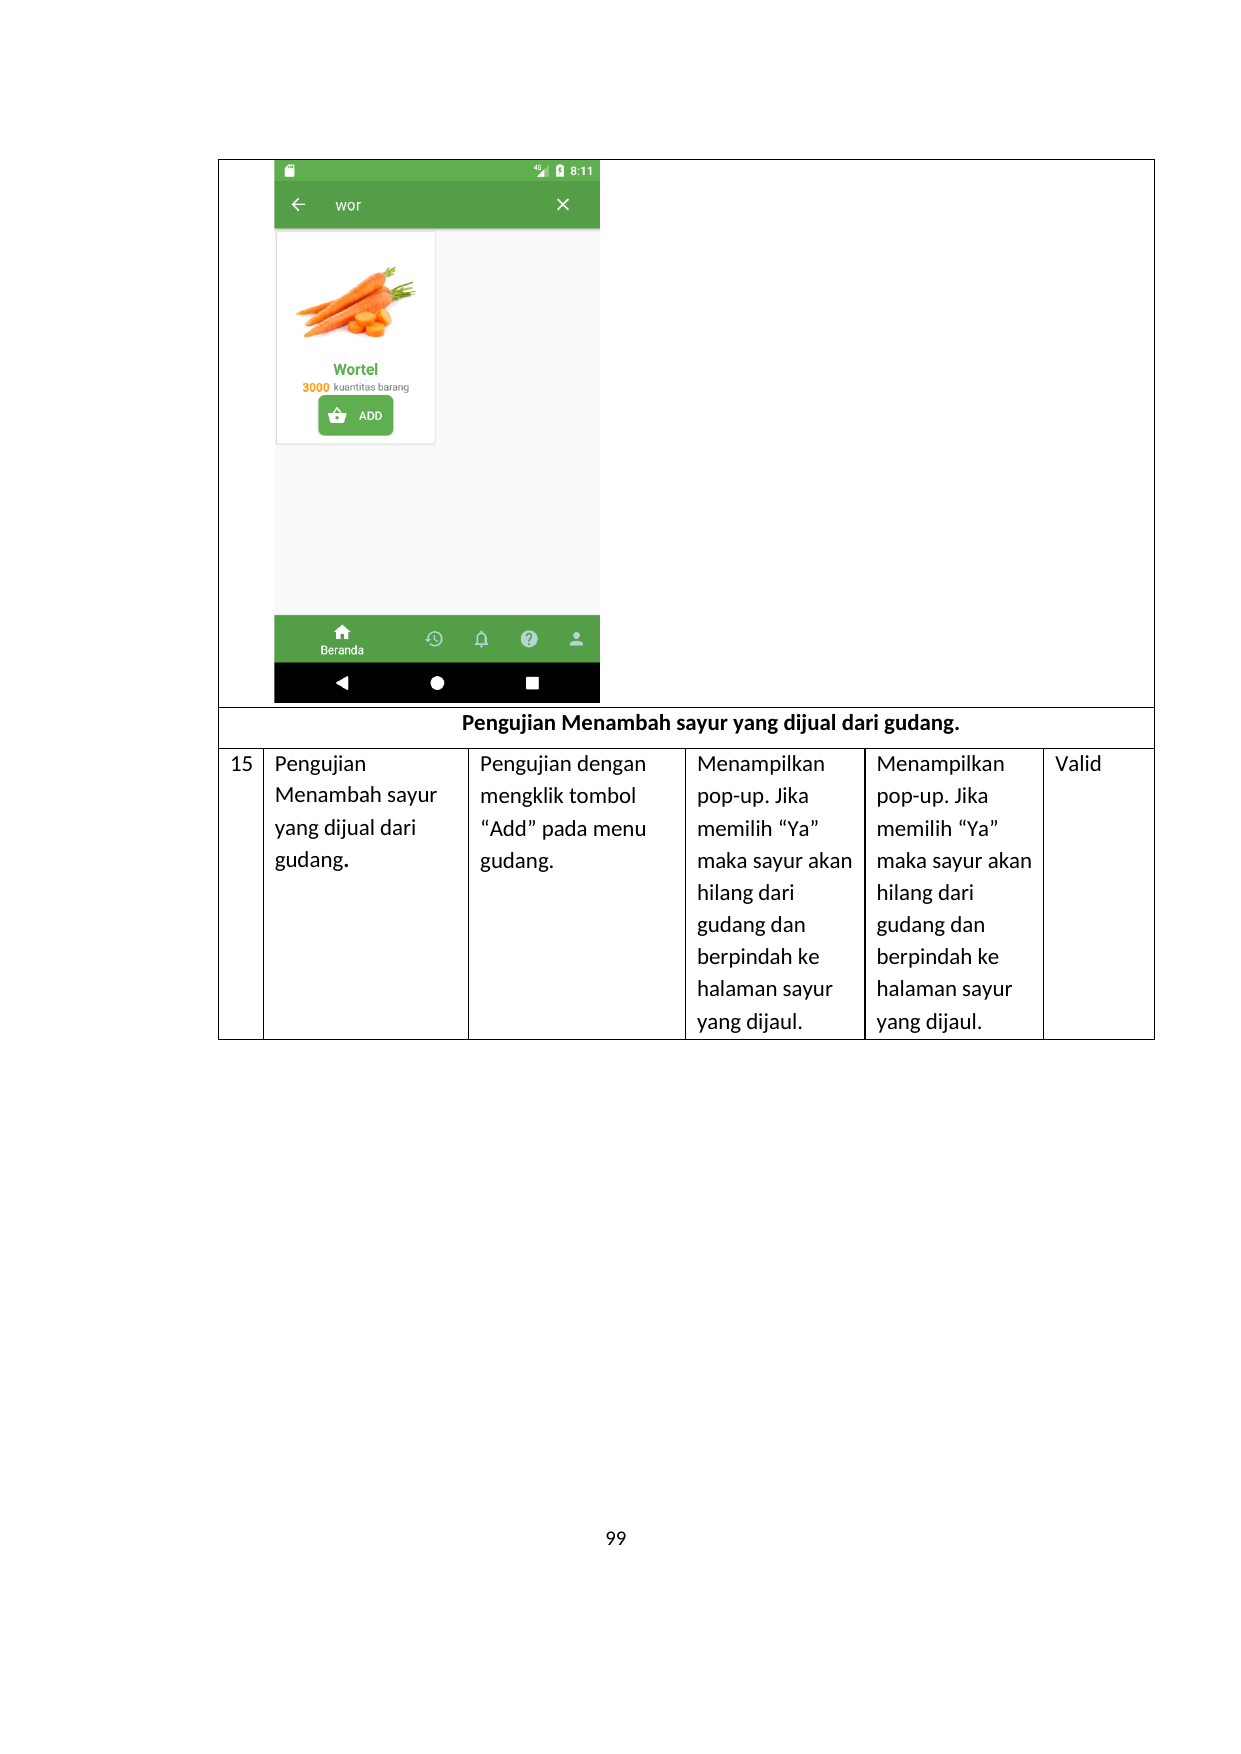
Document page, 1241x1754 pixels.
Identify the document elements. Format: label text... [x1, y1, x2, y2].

table_cell Pengujian dengan mengklik tombol “Add” pada menu gudang. [469, 749, 685, 1039]
table_cell Menampilkan pop-up. Jika memilih “Ya” maka sayur akan hilang dari gudang dan berpindah ke halaman sayur yang dijaul. [686, 749, 864, 1039]
table_cell [263, 160, 1154, 707]
table_cell Menampilkan pop-up. Jika memilih “Ya” maka sayur akan hilang dari gudang dan berpindah ke halaman sayur yang dijaul. [866, 749, 1043, 1039]
table_cell Valid [1044, 749, 1154, 1039]
picture [274, 160, 600, 703]
table_cell 15 [219, 749, 263, 1039]
table_cell [219, 160, 263, 707]
table_cell [219, 708, 263, 748]
table_cell Pengujian Menambah sayur yang dijual dari gudang. [264, 749, 468, 1039]
table_cell Pengujian Menambah sayur yang dijual dari gudang. [263, 708, 1154, 748]
